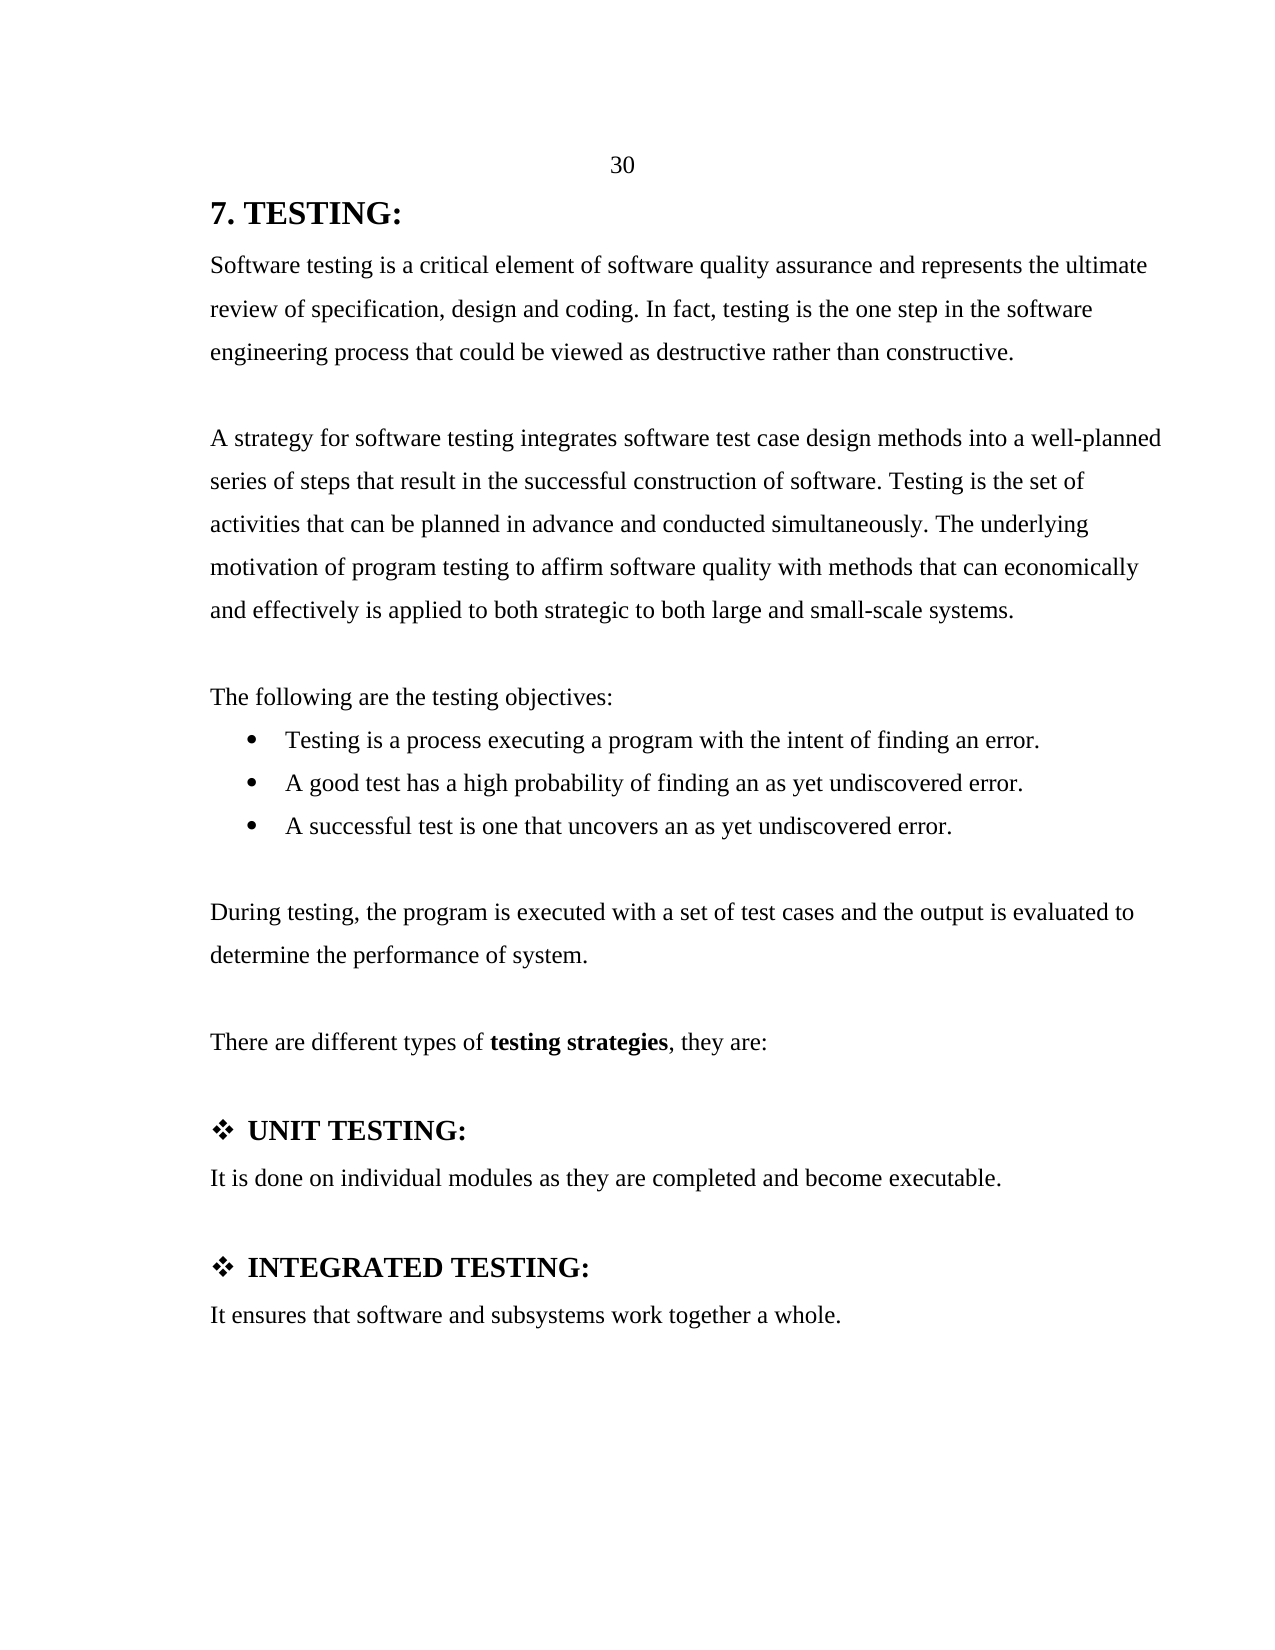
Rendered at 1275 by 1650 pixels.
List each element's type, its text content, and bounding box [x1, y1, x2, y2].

text The following are the testing objectives: [210, 682, 1170, 711]
text There are different types of testing strategies, they are: [210, 1027, 1170, 1056]
text Software testing is a critical element of software quality assurance and represents the ultimate review of specification, design and coding. In fact, testing is the one step in the software engineering process that could be viewed as destructive rather than constructive. [210, 251, 1170, 366]
list A successful test is one that uncovers an as yet undiscovered error. [247, 811, 1170, 840]
list A good test has a high probability of finding an as yet undiscovered error. [247, 768, 1170, 797]
list INTEGRATED TESTING: [210, 1250, 1170, 1283]
text 7. TESTING: [210, 193, 1170, 231]
text A strategy for software testing integrates software test case design methods into a well-planned series of steps that result in the successful construction of software. Testing is the set of activities that can be planned in advance and conducted simultaneously. The underlying motivation of program testing to affirm software quality with methods that can economically and effectively is applied to both strategic to both large and small-scale systems. [210, 423, 1170, 624]
text 30 [210, 150, 1170, 179]
list Testing is a process executing a program with the intent of finding an error. [247, 725, 1170, 754]
list UNIT TESTING: [210, 1113, 1170, 1147]
text It is done on individual modules as they are completed and become executable. [210, 1163, 1170, 1192]
text During testing, the program is executed with a set of test cases and the output is evaluated to determine the performance of system. [210, 897, 1170, 969]
text It ensures that software and subsystems work together a whole. [210, 1300, 1170, 1329]
